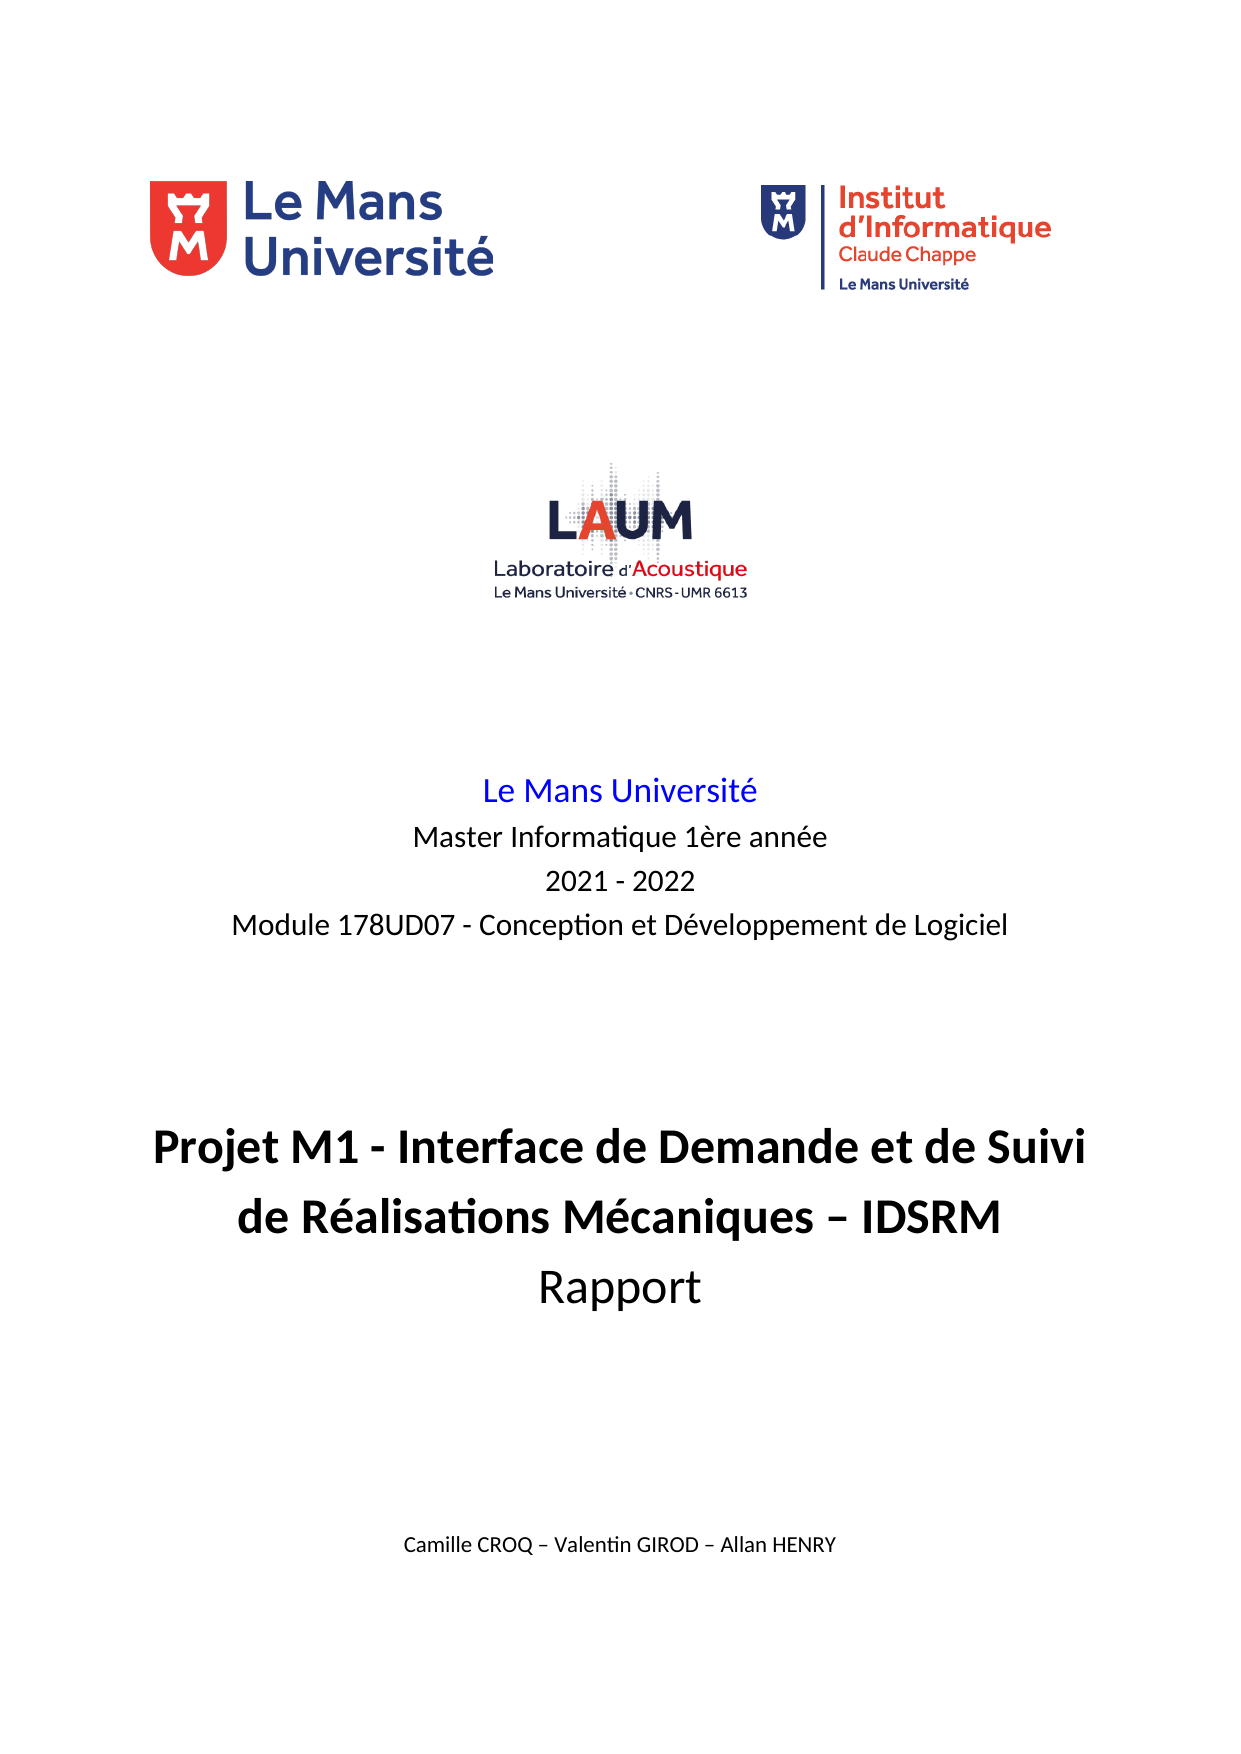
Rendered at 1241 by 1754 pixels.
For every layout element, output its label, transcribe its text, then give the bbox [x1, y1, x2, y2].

text Le Mans Université [150, 768, 1090, 811]
text Projet M1 - Interface de Demande et de Suivi de Réalisations Mécaniques – IDSRM [150, 1115, 1090, 1246]
picture [745, 168, 1066, 304]
picture [150, 181, 493, 276]
text Camille CROQ – Valentin GIROD – Allan HENRY [150, 1530, 1090, 1558]
picture [469, 445, 771, 615]
text Module 178UD07 - Conception et Développement de Logiciel [150, 905, 1090, 943]
text 2021 - 2022 [150, 861, 1090, 899]
text Rapport [150, 1255, 1090, 1316]
text Master Informatique 1ère année [150, 817, 1090, 856]
